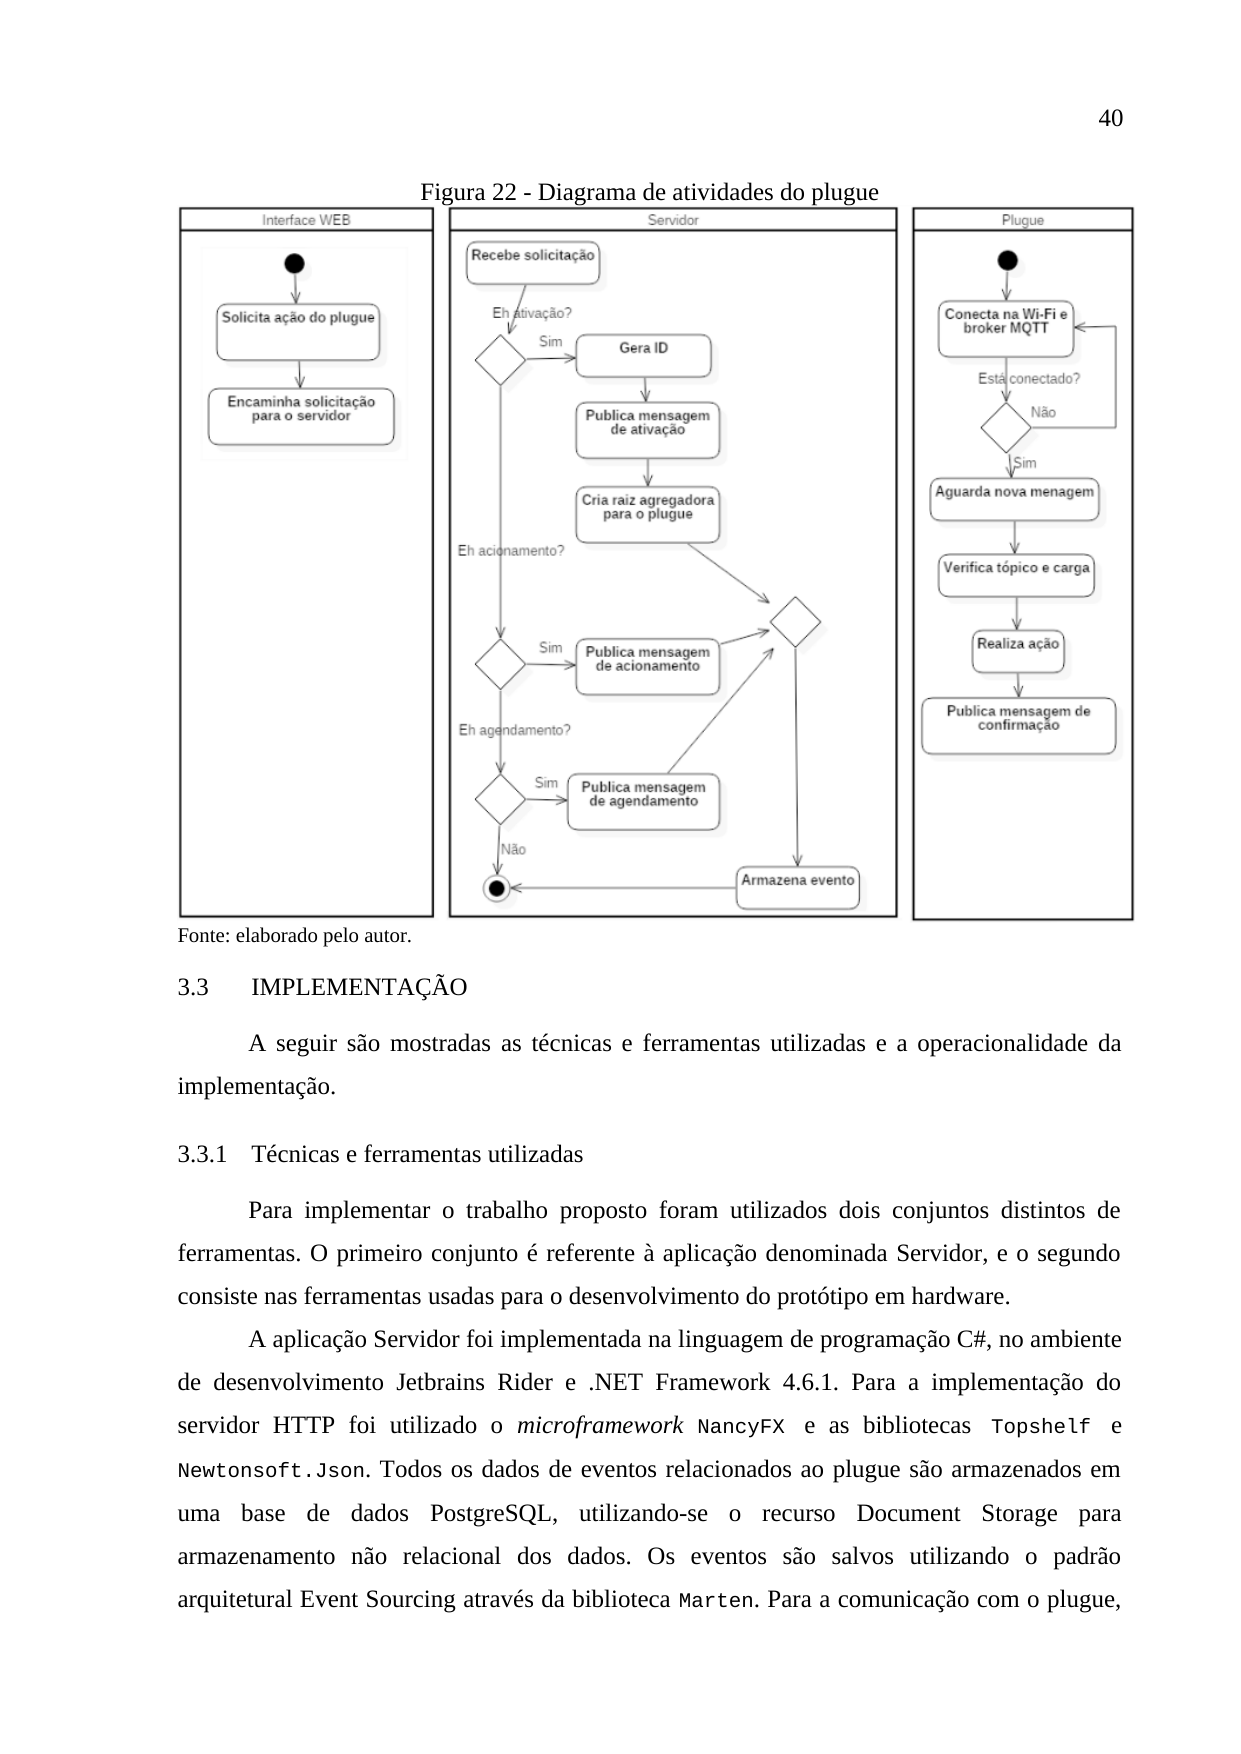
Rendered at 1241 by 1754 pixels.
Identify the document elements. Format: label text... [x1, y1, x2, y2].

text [177, 1324, 1122, 1614]
subtitle Técnicas e ferramentas utilizadas [177, 1139, 1122, 1168]
text A seguir são mostradas as técnicas e ferramentas utilizadas e a operacionalidade da implementação. [177, 1028, 1122, 1100]
text Para implementar o trabalho proposto foram utilizados dois conjuntos distintos de ferramentas. O primeiro conjunto é referente à aplicação denominada Servidor, e o segundo consiste nas ferramentas usadas para o desenvolvimento do protótipo em hardware. [177, 1195, 1122, 1310]
text Fonte: elaborado pelo autor. [177, 924, 1122, 947]
subtitle IMPLEMENTAÇÃO [177, 972, 1122, 1001]
text Figura 22 - Diagrama de atividades do plugue [177, 177, 1122, 205]
picture [179, 207, 1134, 921]
